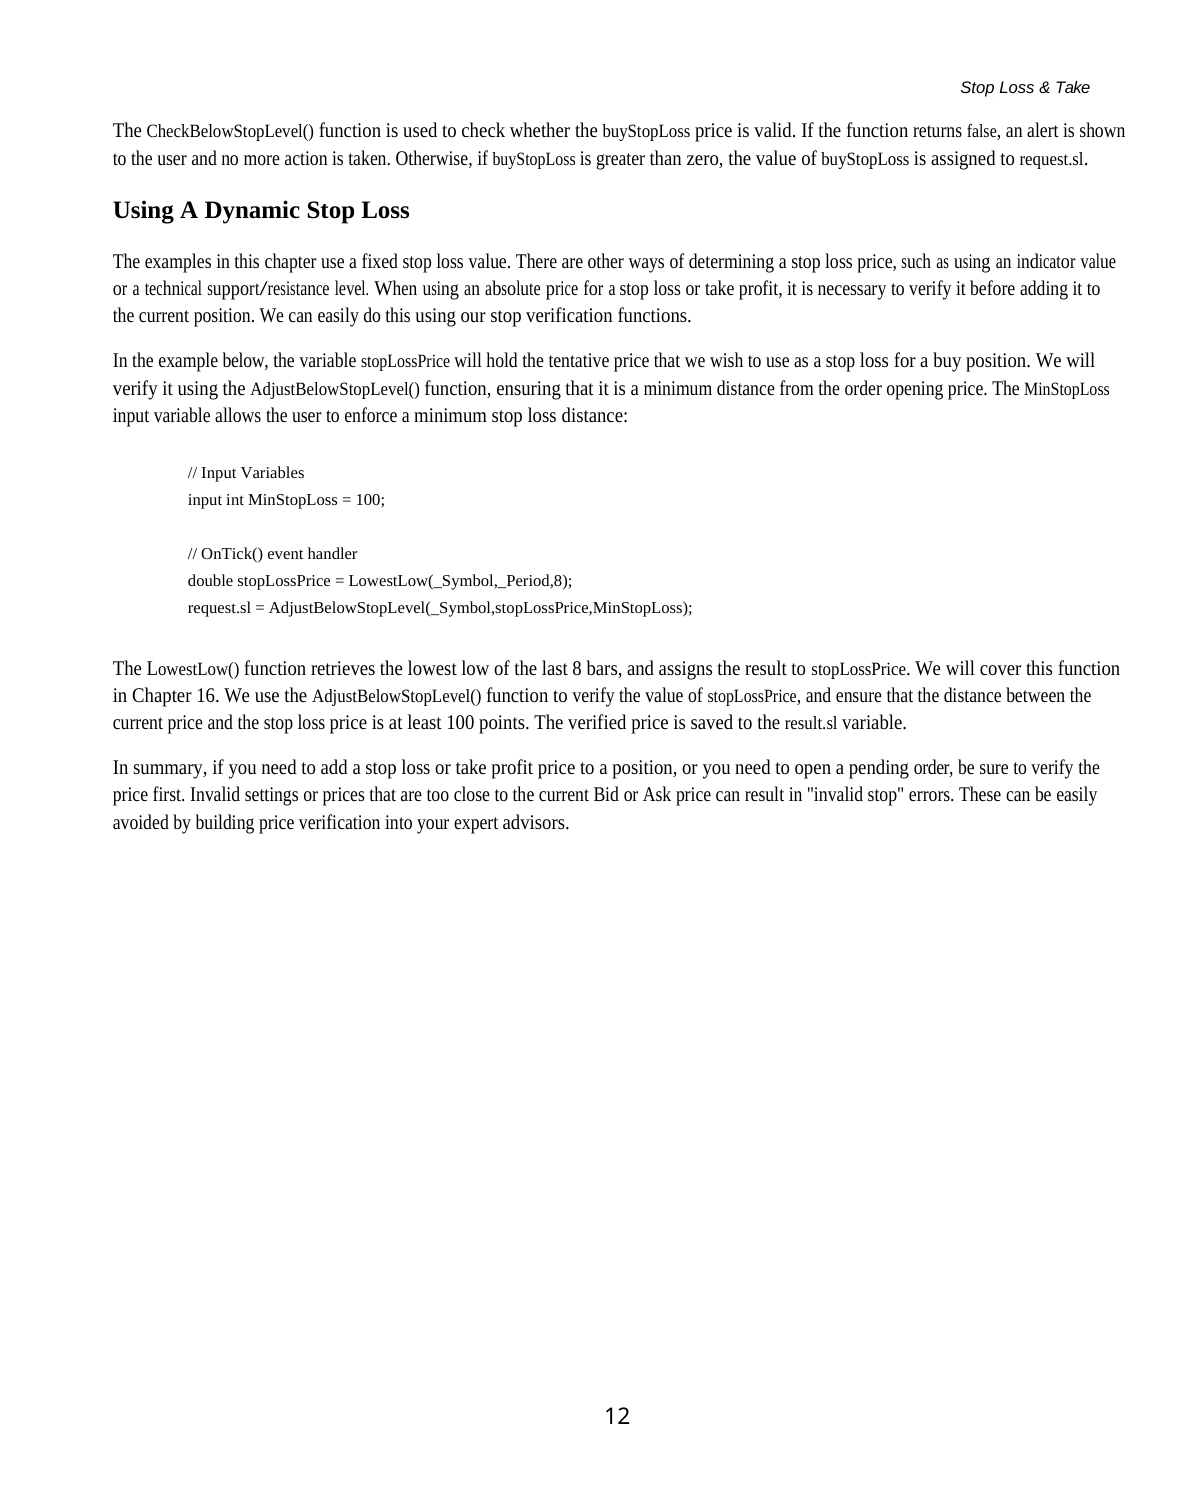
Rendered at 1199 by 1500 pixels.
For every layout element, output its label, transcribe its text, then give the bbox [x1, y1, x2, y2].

subtitle Using A Dynamic Stop Loss [113, 196, 1199, 224]
text The CheckBelowStopLevel() function is used to check whether the buyStopLoss price is valid. If the function returns false, an alert is shown to the user and no more action is taken. Otherwise, if buyStopLoss is greater than zero, the value of buyStopLoss is assigned to request.sl. [113, 118, 1127, 169]
text In the example below, the variable stopLossPrice will hold the tentative price that we wish to use as a stop loss for a buy position. We will verify it using the AdjustBelowStopLevel() function, ensuring that it is a minimum distance from the order opening price. The MinStopLoss input variable allows the user to enforce a minimum stop loss distance: [113, 348, 1122, 427]
text In summary, if you need to add a stop loss or take profit price to a position, or you need to open a pending order, be sure to verify the price first. Invalid settings or prices that are too close to the current Bid or Ask price can result in "invalid stop" errors. These can be easily avoided by building price verification into your expert advisors. [113, 755, 1122, 834]
text input int MinStopLoss = 100; [188, 490, 1199, 509]
text // Input Variables [188, 463, 1199, 482]
text // OnTick() event handler [188, 544, 1199, 563]
text request.sl = AdjustBelowStopLevel(_Symbol,stopLossPrice,MinStopLoss); [188, 597, 1199, 617]
text double stopLossPrice = LowestLow(_Symbol,_Period,8); [188, 570, 1199, 589]
text The LowestLow() function retrieves the lowest low of the last 8 bars, and assigns the result to stopLossPrice. We will cover this function in Chapter 16. We use the AdjustBelowStopLevel() function to verify the value of stopLossPrice, and ensure that the distance between the current price and the stop loss price is at least 100 points. The verified price is saved to the result.sl variable. [113, 656, 1122, 734]
text The examples in this chapter use a fixed stop loss value. There are other ways of determining a stop loss price, such as using an indicator value or a technical support/resistance level. When using an absolute price for a stop loss or take profit, it is necessary to verify it before adding it to the current position. We can easily do this using our stop verification functions. [113, 249, 1120, 327]
